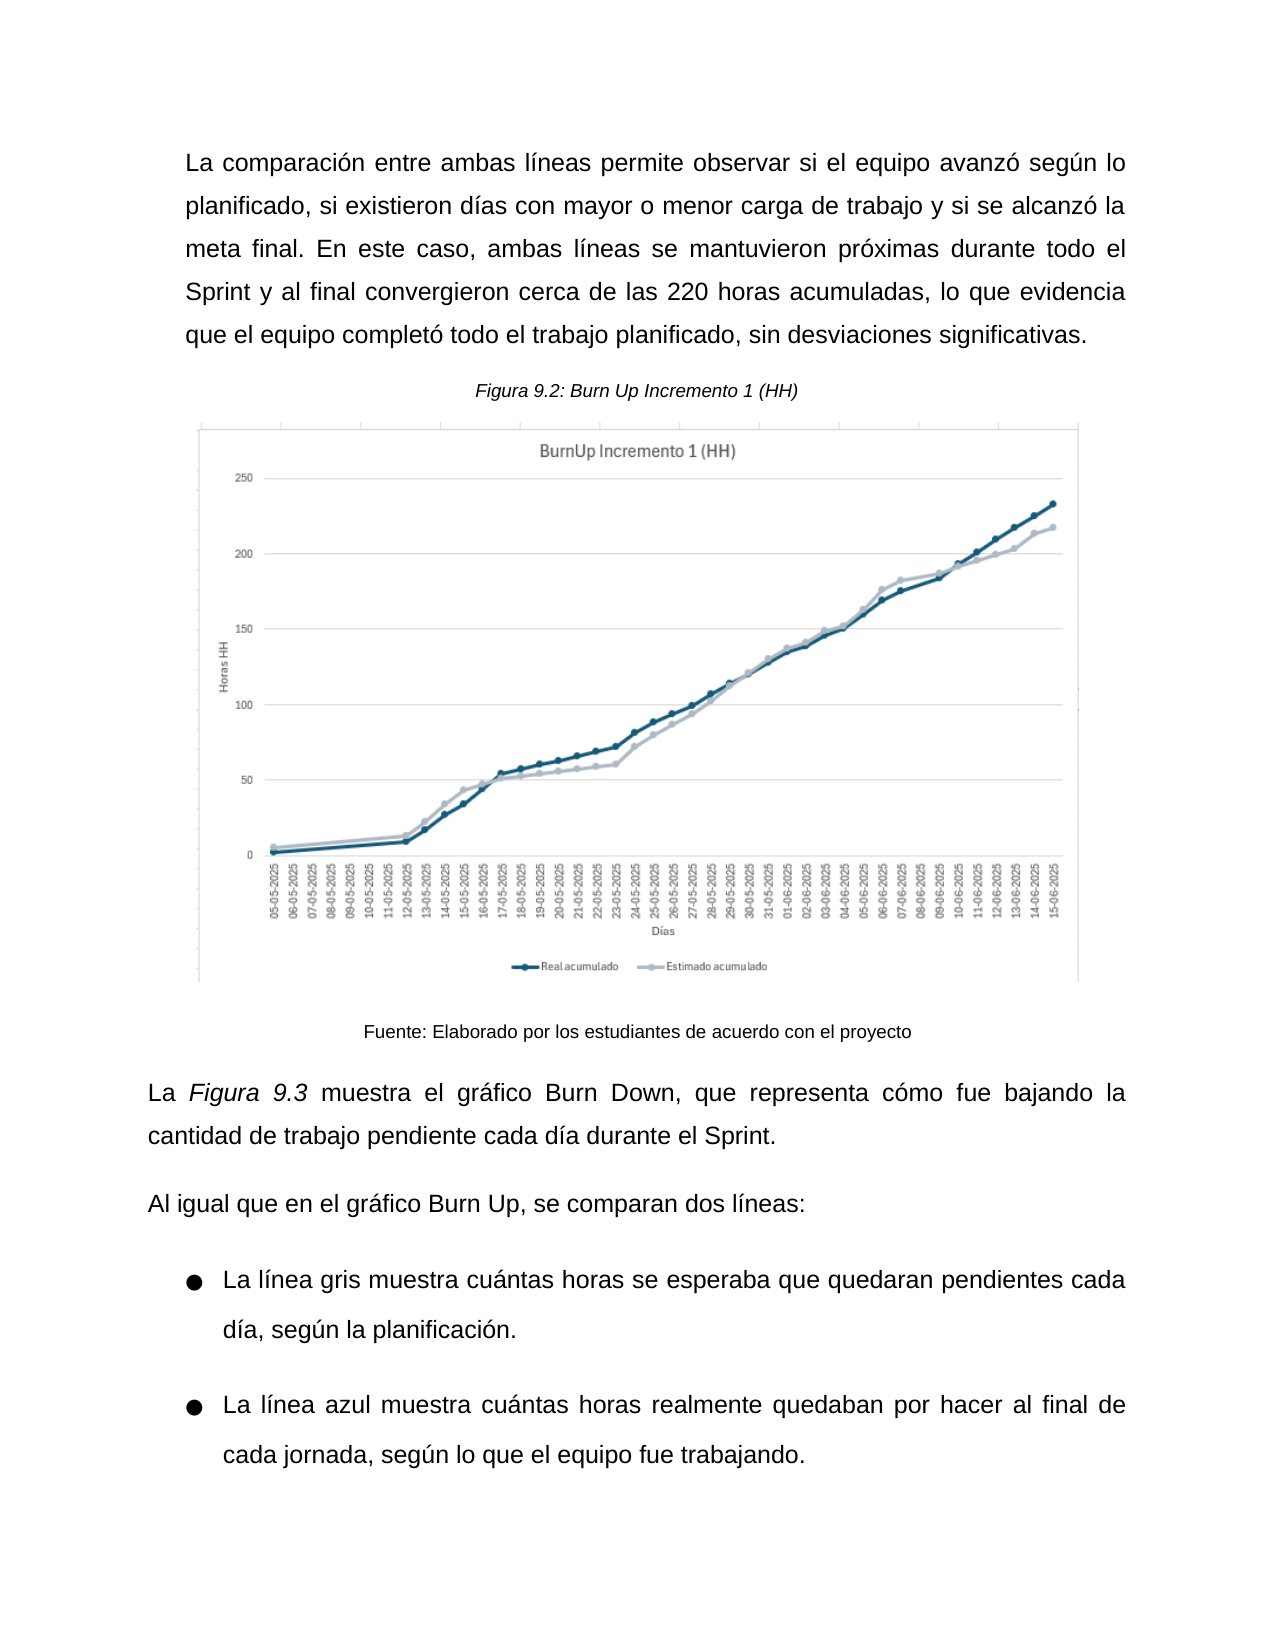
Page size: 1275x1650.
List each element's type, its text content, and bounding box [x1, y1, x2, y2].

text Al igual que en el gráfico Burn Up, se comparan dos líneas: [148, 1189, 1127, 1218]
picture [196, 422, 1079, 982]
text La Figura 9.3 muestra el gráfico Burn Down, que representa cómo fue bajando la cantidad de trabajo pendiente cada día durante el Sprint. [148, 1078, 1127, 1150]
text Figura 9.2: Burn Up Incremento 1 (HH) [148, 380, 1127, 402]
list La línea azul muestra cuántas horas realmente quedaban por hacer al final de cada jornada, según lo que el equipo fue trabajando. [185, 1383, 1127, 1469]
text La comparación entre ambas líneas permite observar si el equipo avanzó según lo planificado, si existieron días con mayor o menor carga de trabajo y si se alcanzó la meta final. En este caso, ambas líneas se mantuvieron próximas durante todo el Sprint y al final convergieron cerca de las 220 horas acumuladas, lo que evidencia que el equipo completó todo el trabajo planificado, sin desviaciones significativas. [185, 148, 1127, 349]
list La línea gris muestra cuántas horas se esperaba que quedaran pendientes cada día, según la planificación. [185, 1258, 1127, 1343]
text Fuente: Elaborado por los estudiantes de acuerdo con el proyecto [148, 1021, 1127, 1042]
